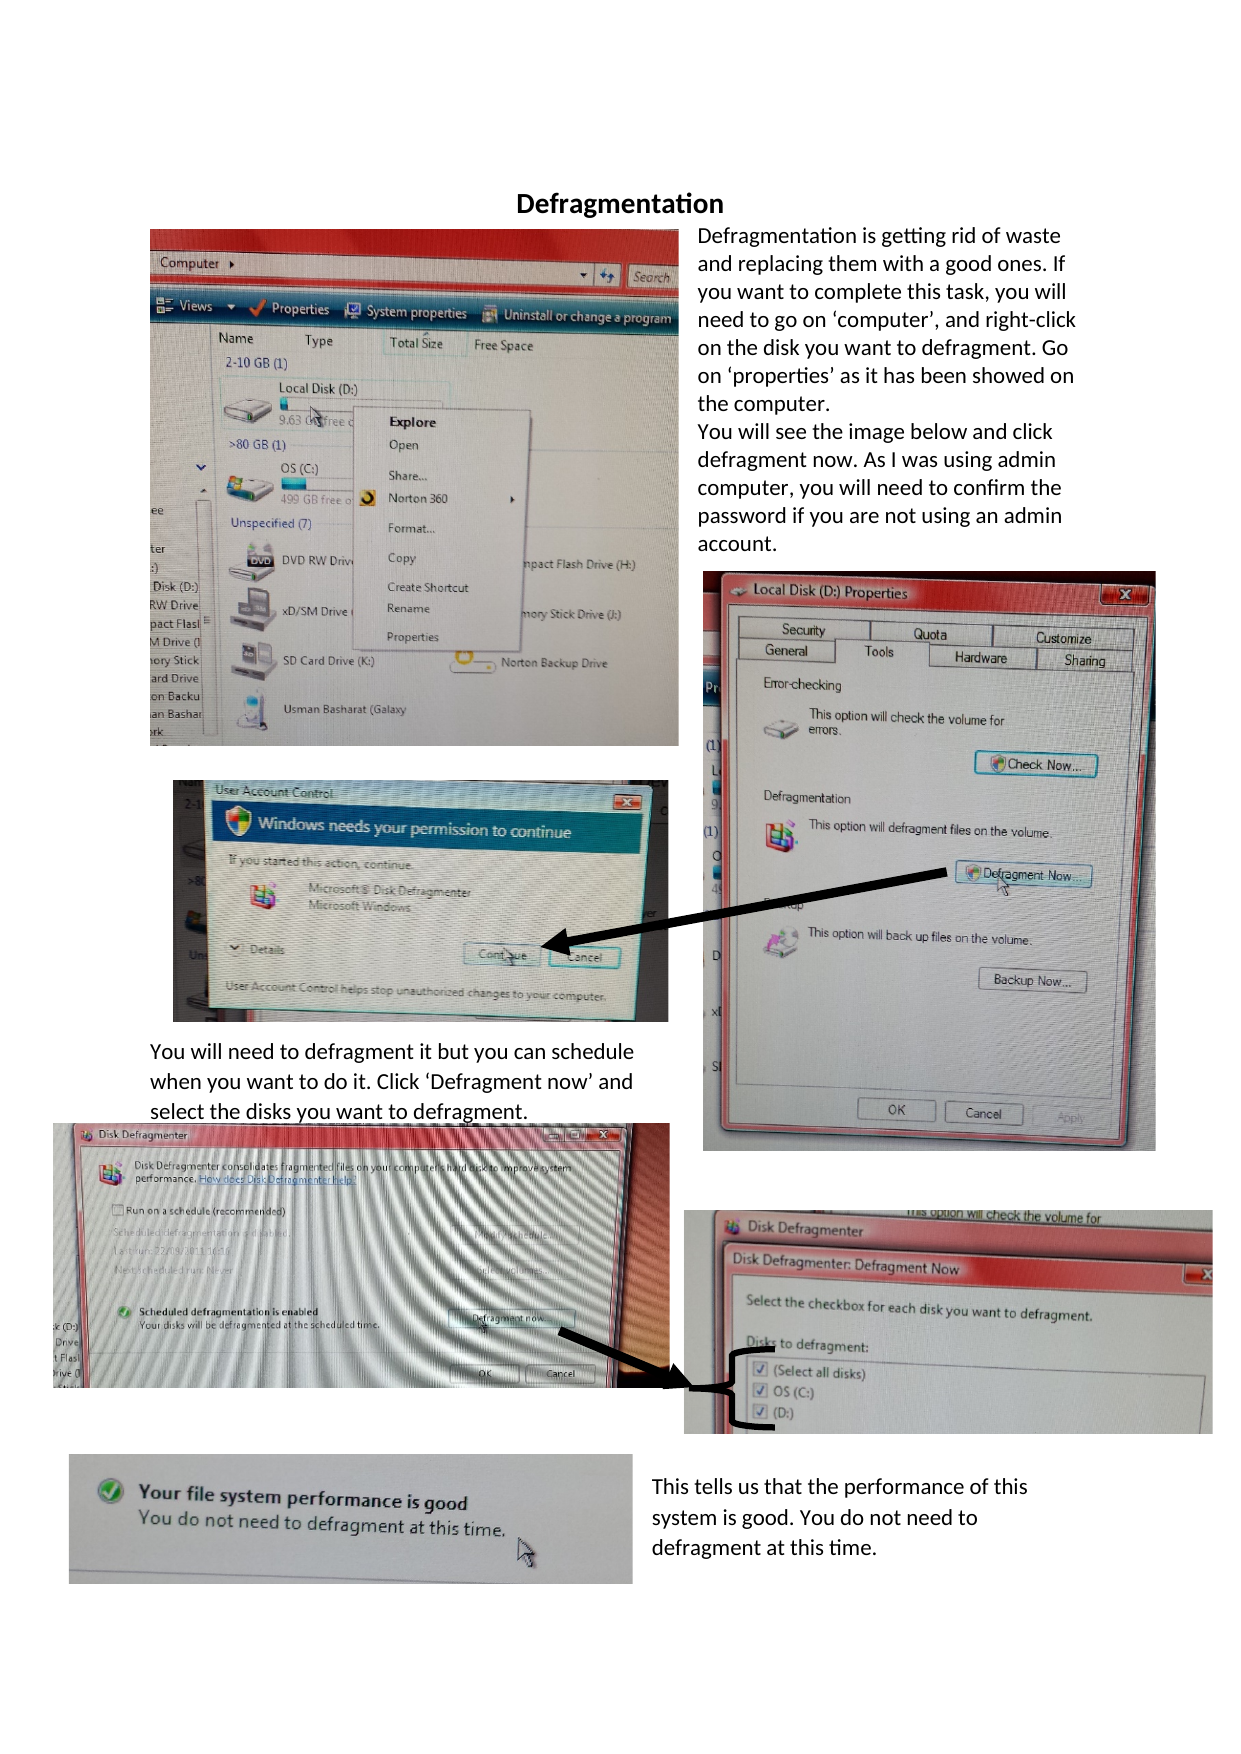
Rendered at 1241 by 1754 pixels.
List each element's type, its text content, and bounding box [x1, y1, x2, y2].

picture [173, 780, 669, 1022]
text You will see the image below and click defragment now. As I was using admin computer, you will need to confirm the password if you are not using an admin account. [679, 417, 1090, 557]
text You will need to defragment it but you can schedule when you want to do it. Click ‘Defragment now’ and select the disks you want to defragment. [150, 1037, 703, 1126]
text This tells us that the performance of this system is good. You do not need to defragment at this time. [633, 1472, 1090, 1561]
picture [53, 1123, 670, 1388]
text Defragmentation [150, 186, 1090, 221]
picture [150, 229, 679, 746]
picture [68, 1454, 633, 1584]
text Defragmentation is getting rid of waste and replacing them with a good ones. If you want to complete this task, you will need to go on ‘computer’, and right-click on the disk you want to defragment. Go on ‘properties’ as it has been showed on the computer. [150, 221, 1090, 417]
picture [703, 571, 1156, 1151]
picture [684, 1210, 1213, 1434]
